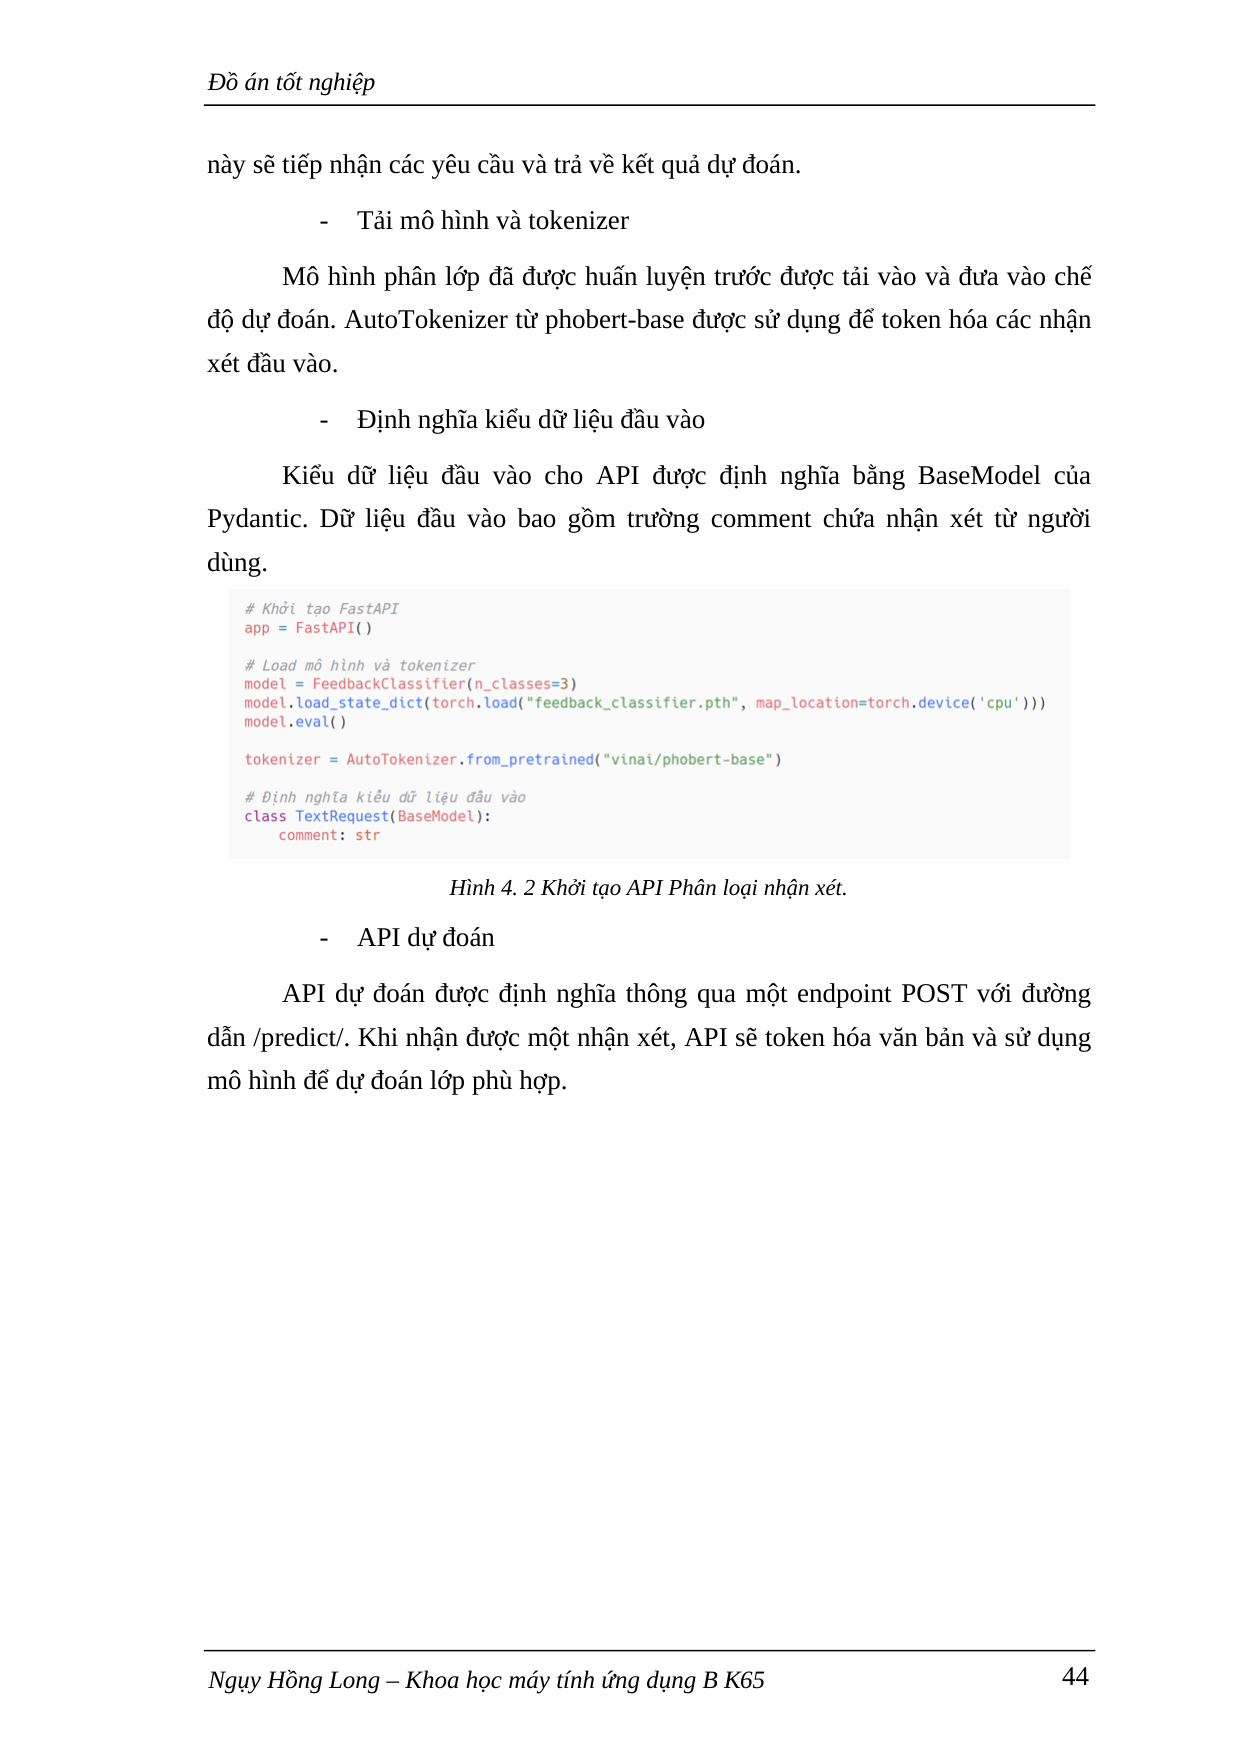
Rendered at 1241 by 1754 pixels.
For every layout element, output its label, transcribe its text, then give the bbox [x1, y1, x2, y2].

list API dự đoán [319, 921, 1092, 952]
text Kiểu dữ liệu đầu vào cho API được định nghĩa bằng BaseModel của Pydantic. Dữ liệu đầu vào bao gồm trường comment chứa nhận xét từ người dùng. [207, 459, 1092, 577]
list Định nghĩa kiểu dữ liệu đầu vào [319, 403, 1092, 434]
text API dự đoán được định nghĩa thông qua một endpoint POST với đường dẫn /predict/. Khi nhận được một nhận xét, API sẽ token hóa văn bản và sử dụng mô hình để dự đoán lớp phù hợp. [207, 977, 1092, 1096]
list Tải mô hình và tokenizer [319, 204, 1092, 235]
text Hình 4. 2 Khởi tạo API Phân loại nhận xét. [207, 874, 1092, 901]
picture [229, 589, 1071, 859]
text Mô hình phân lớp đã được huấn luyện trước được tải vào và đưa vào chế độ dự đoán. AutoTokenizer từ phobert-base được sử dụng để token hóa các nhận xét đầu vào. [207, 260, 1092, 378]
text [207, 148, 1092, 179]
